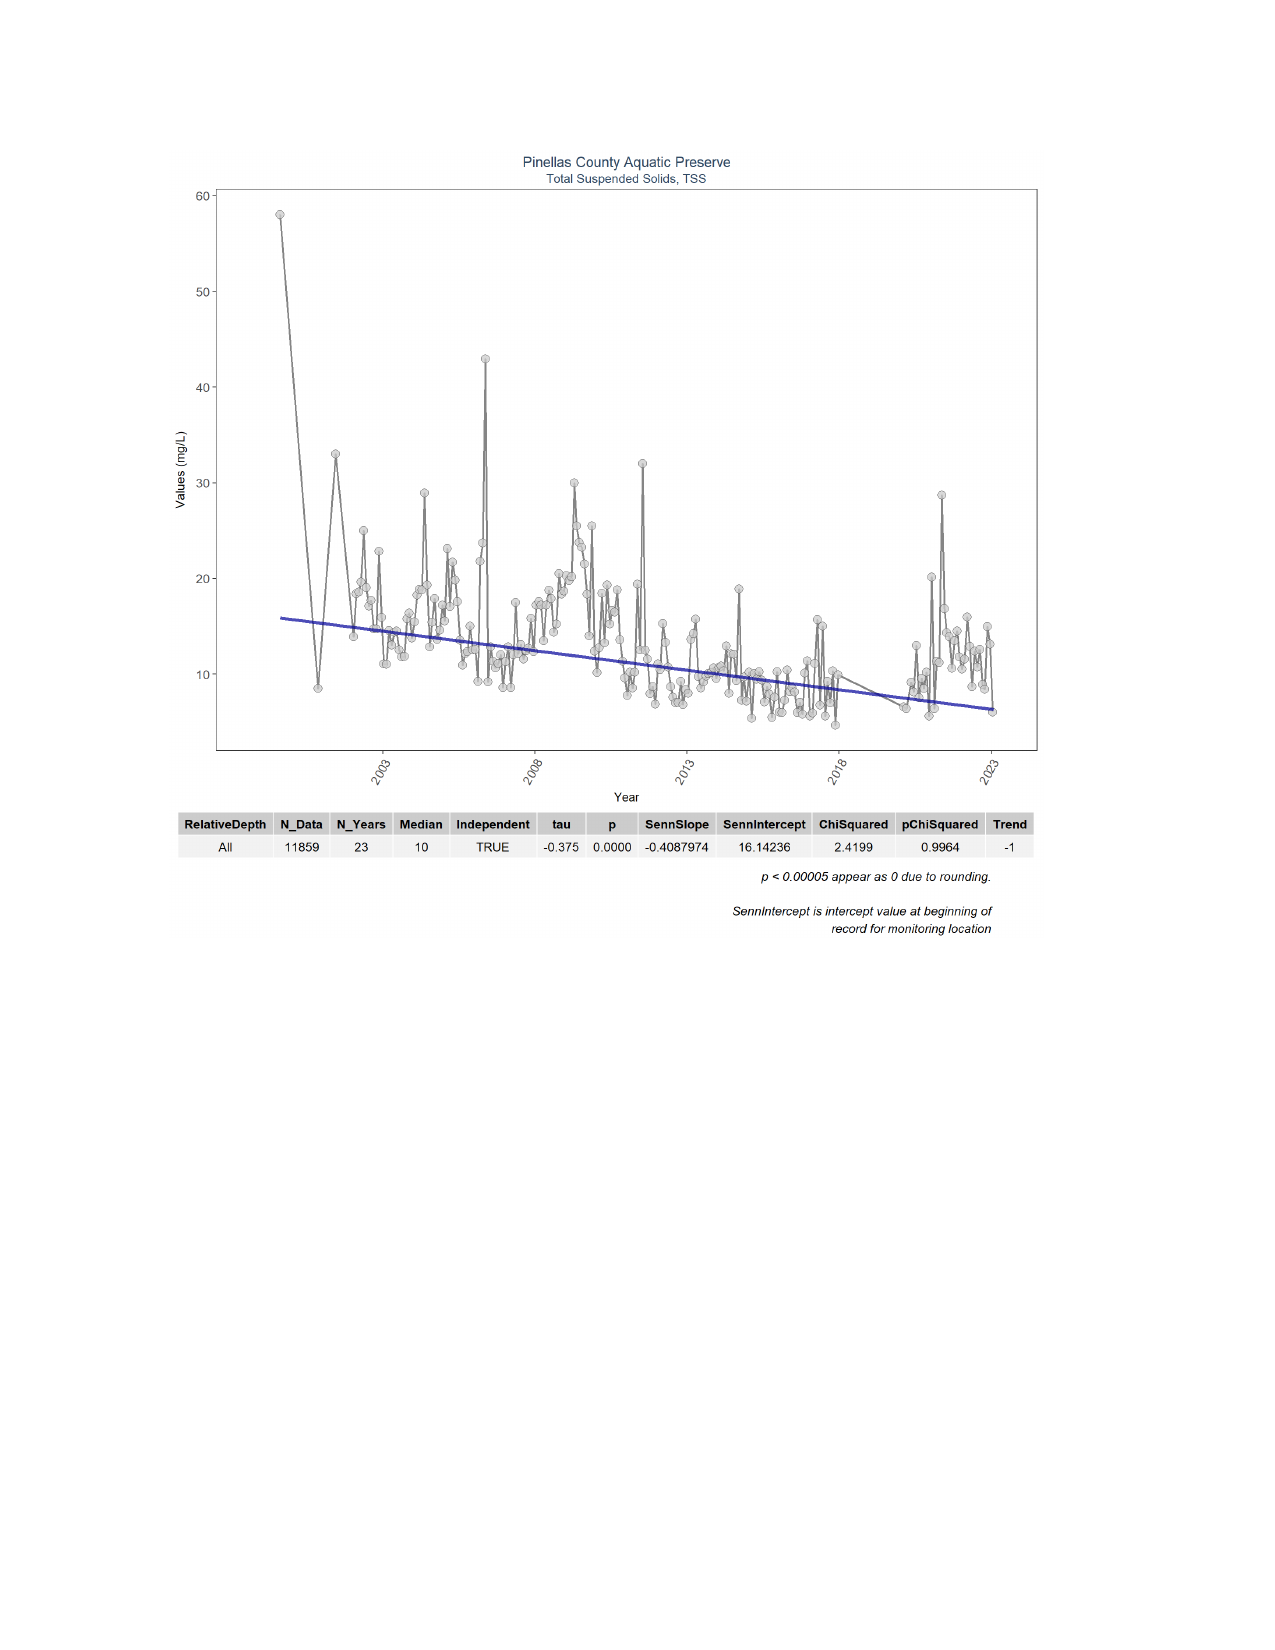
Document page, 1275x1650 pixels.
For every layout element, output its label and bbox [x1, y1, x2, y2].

picture [168, 150, 1044, 938]
